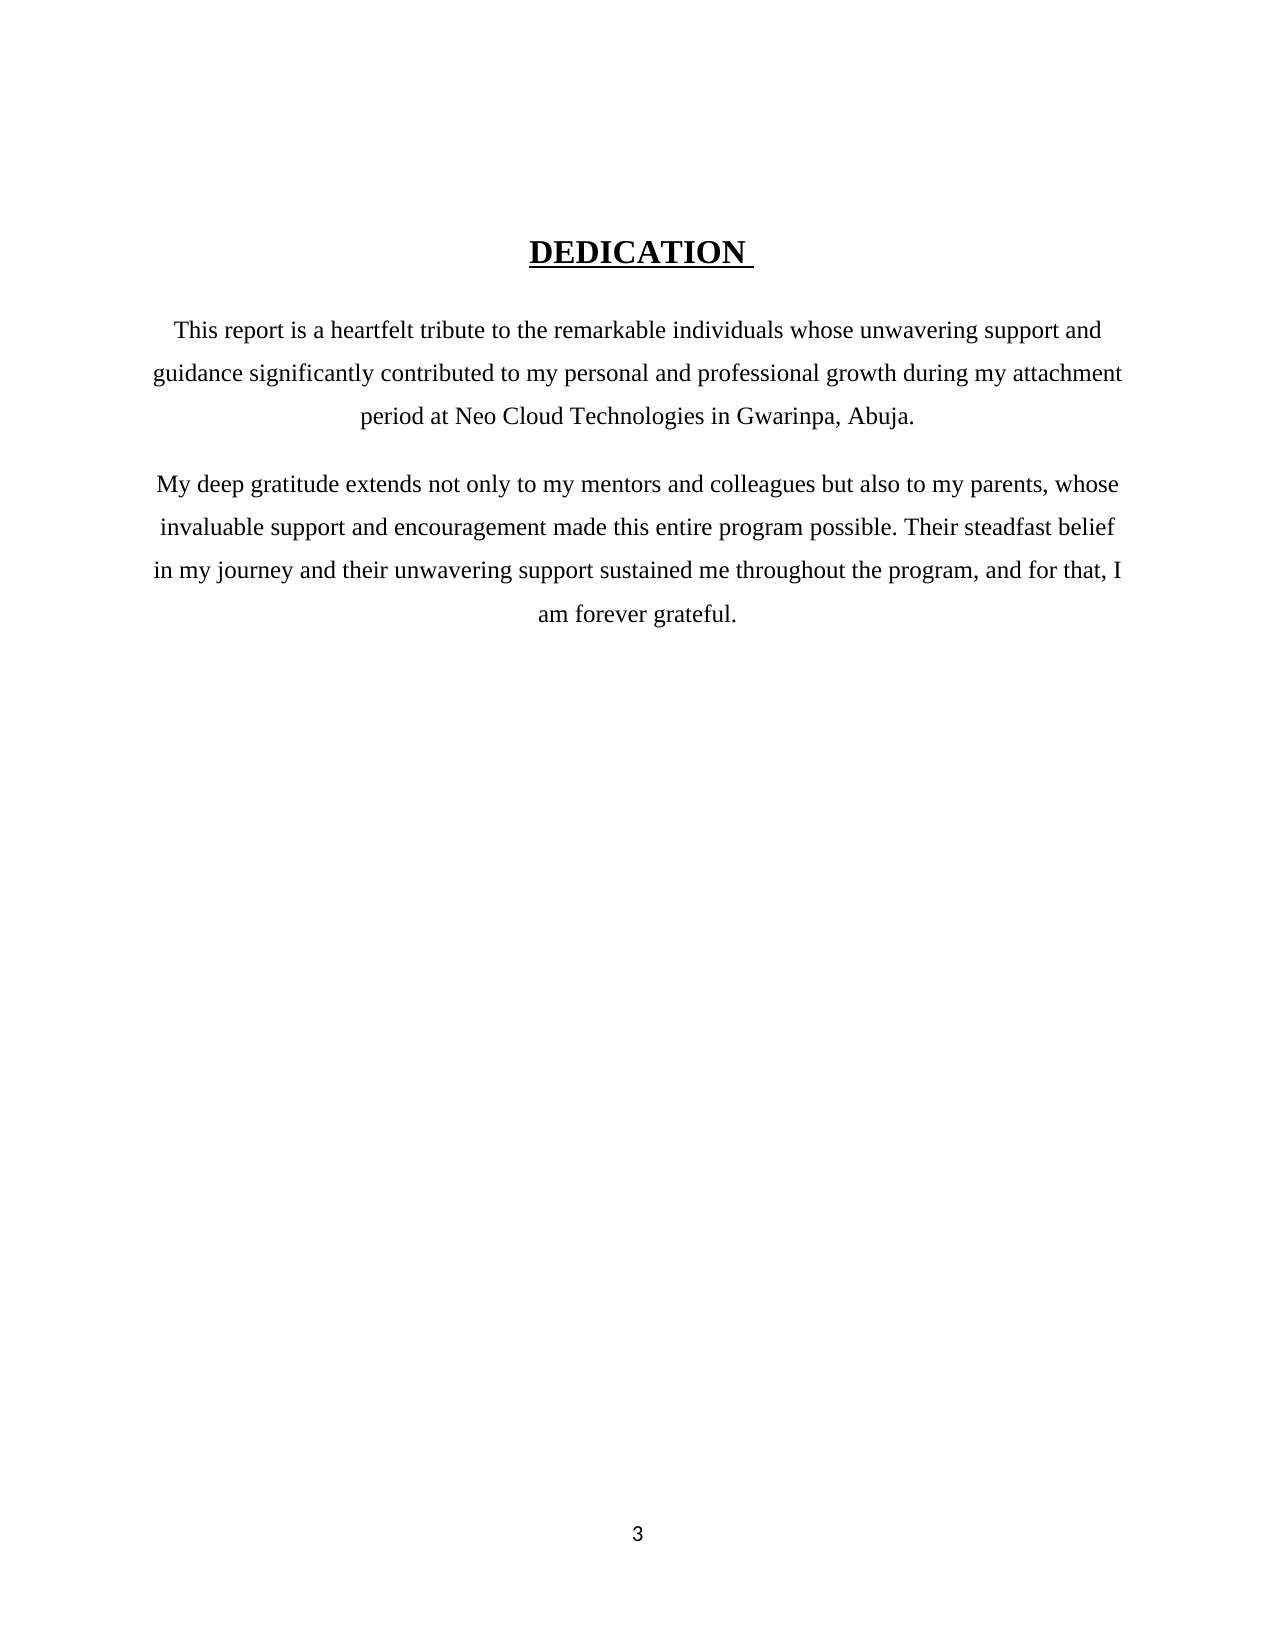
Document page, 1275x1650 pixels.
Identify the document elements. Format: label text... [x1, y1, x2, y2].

subtitle My deep gratitude extends not only to my mentors and colleagues but also to my parents, whose invaluable support and encouragement made this entire program possible. Their steadfast belief in my journey and their unwavering support sustained me throughout the program, and for that, I am forever grateful. [150, 469, 1125, 627]
subtitle This report is a heartfelt tribute to the remarkable individuals whose unwavering support and guidance significantly contributed to my personal and professional growth during my attachment period at Neo Cloud Technologies in Gwarinpa, Abuja. [150, 315, 1125, 430]
subtitle DEDICATION [150, 232, 1125, 271]
